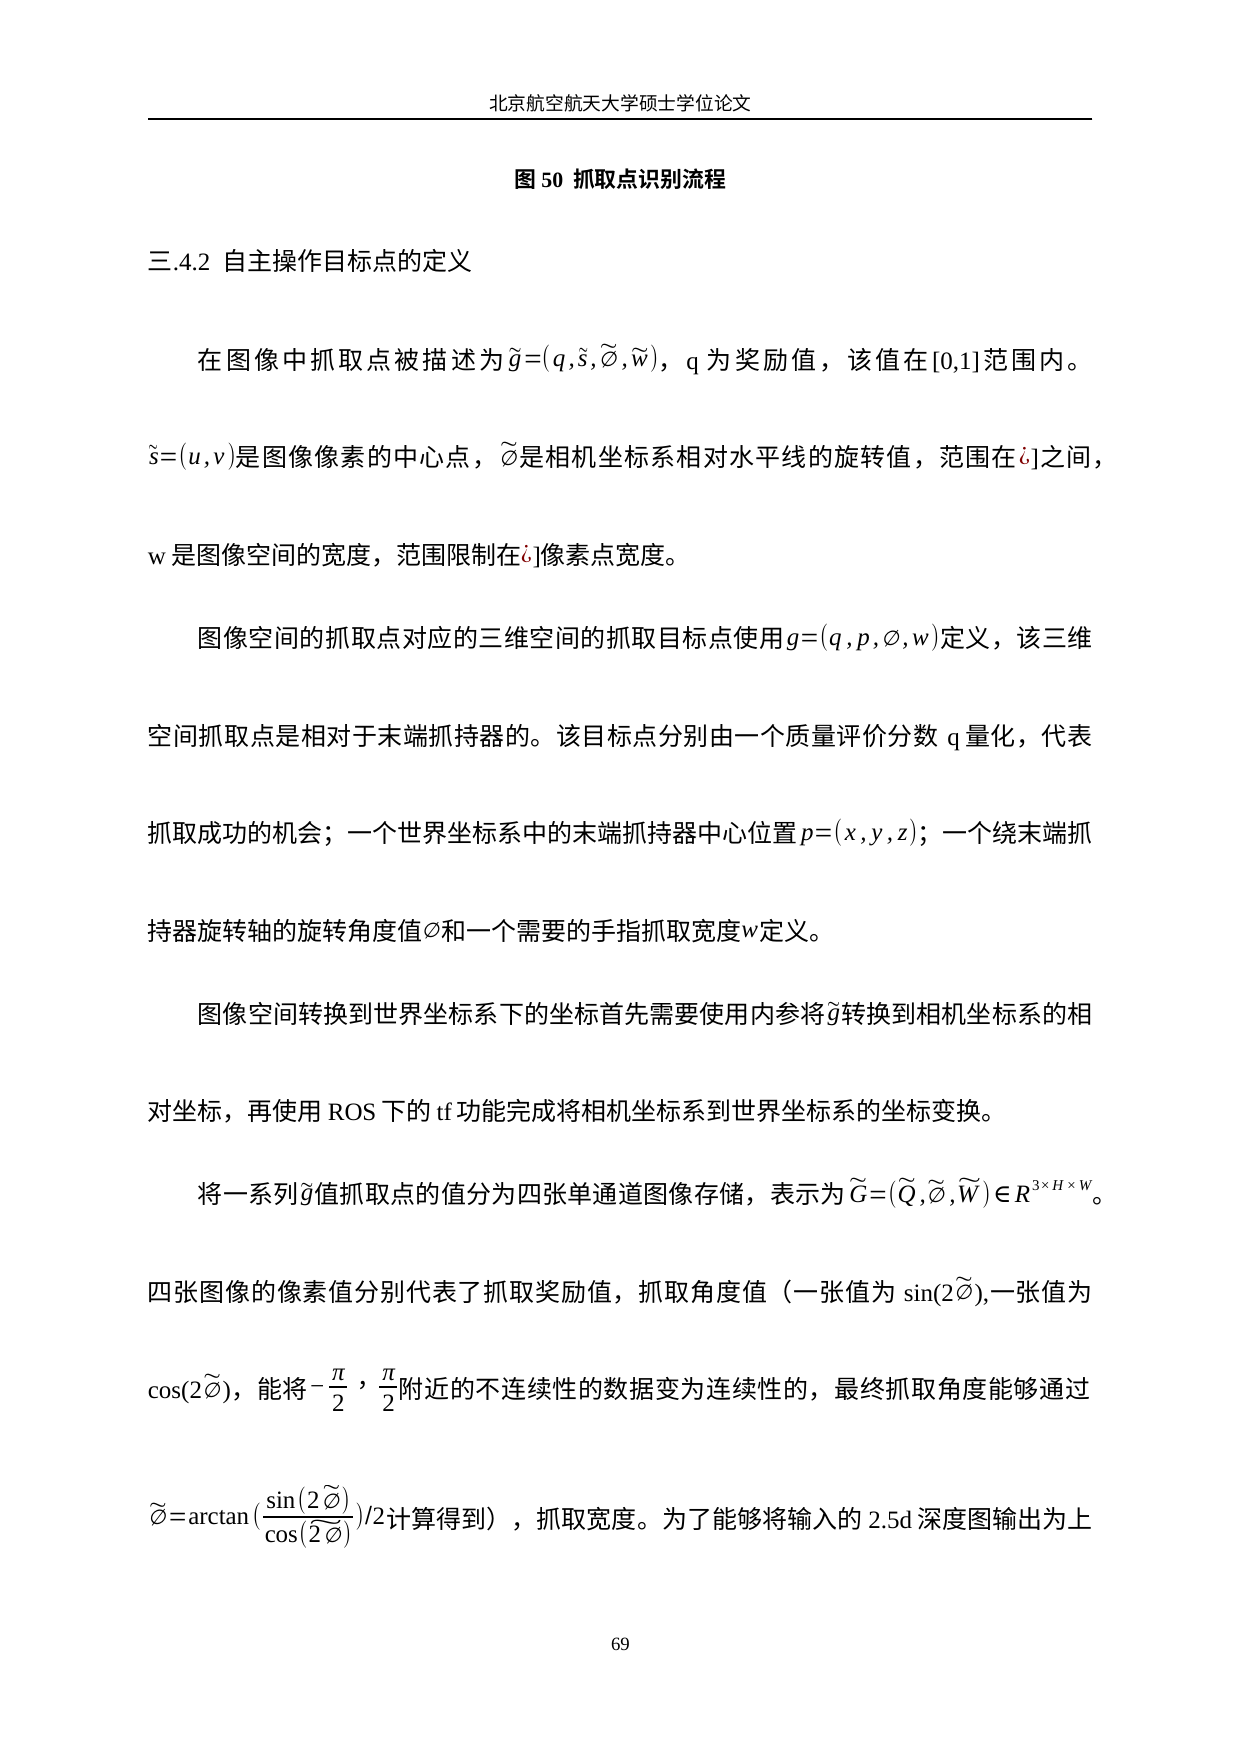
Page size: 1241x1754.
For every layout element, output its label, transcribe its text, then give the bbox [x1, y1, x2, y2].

subtitle 自主操作目标点的定义 [148, 227, 1092, 292]
text 图像空间转换到世界坐标系下的坐标首先需要使用内参将转换到相机坐标系的相对坐标，再使用ROS下的tf功能完成将相机坐标系到世界坐标系的坐标变换。 [148, 980, 1092, 1142]
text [148, 1160, 1092, 1567]
text 图像空间的抓取点对应的三维空间的抓取目标点使用定义，该三维空间抓取点是相对于末端抓持器的。该目标点分别由一个质量评价分数q量化，代表抓取成功的机会；一个世界坐标系中的末端抓持器中心位置；一个绕末端抓持器旋转轴的旋转角度值和一个需要的手指抓取宽度定义。 [148, 604, 1092, 962]
text 在图像中抓取点被描述为，q为奖励值，该值在[0,1]范围内。是图像像素的中心点，是相机坐标系相对水平线的旋转值，范围在]之间，w是图像空间的宽度，范围限制在]像素点宽度。 [148, 326, 1092, 586]
